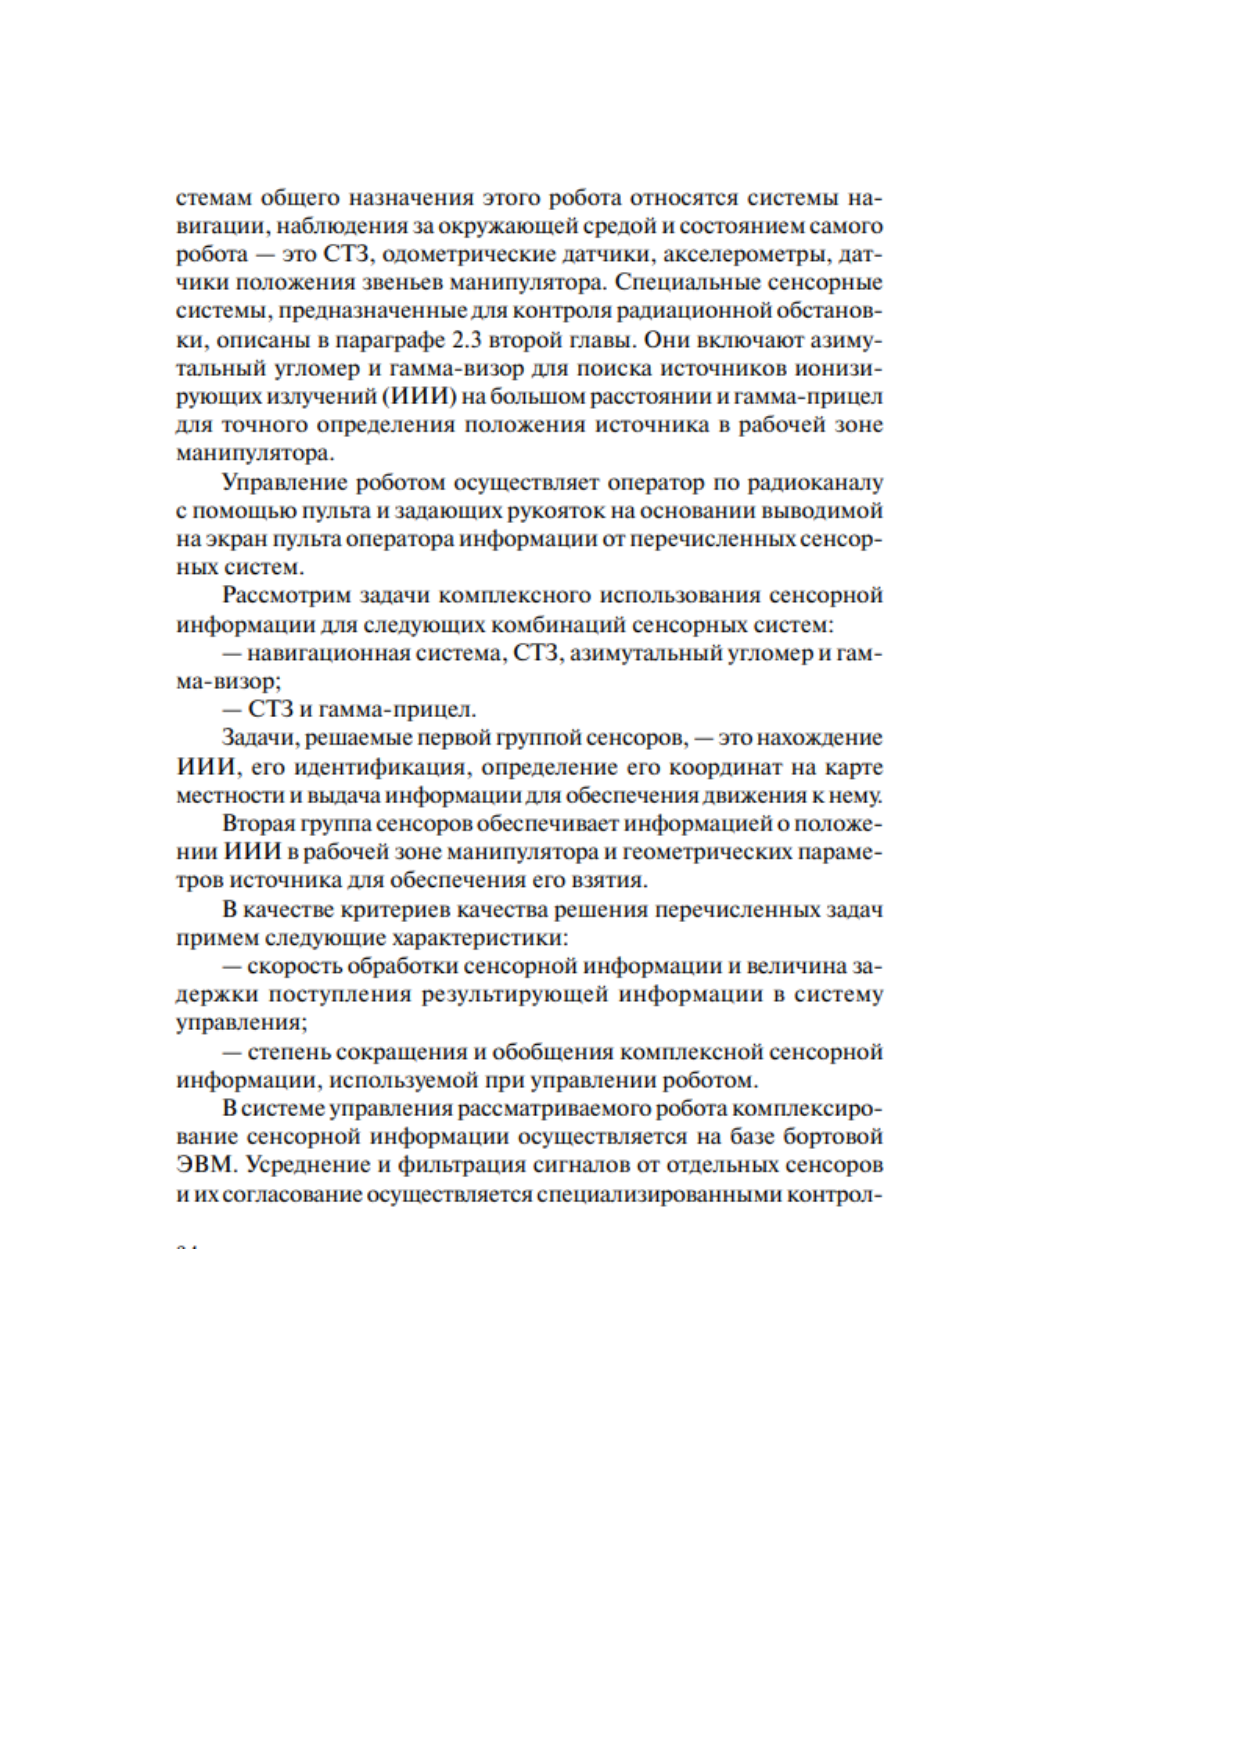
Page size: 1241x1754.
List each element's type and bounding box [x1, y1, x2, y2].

picture [147, 150, 948, 1249]
